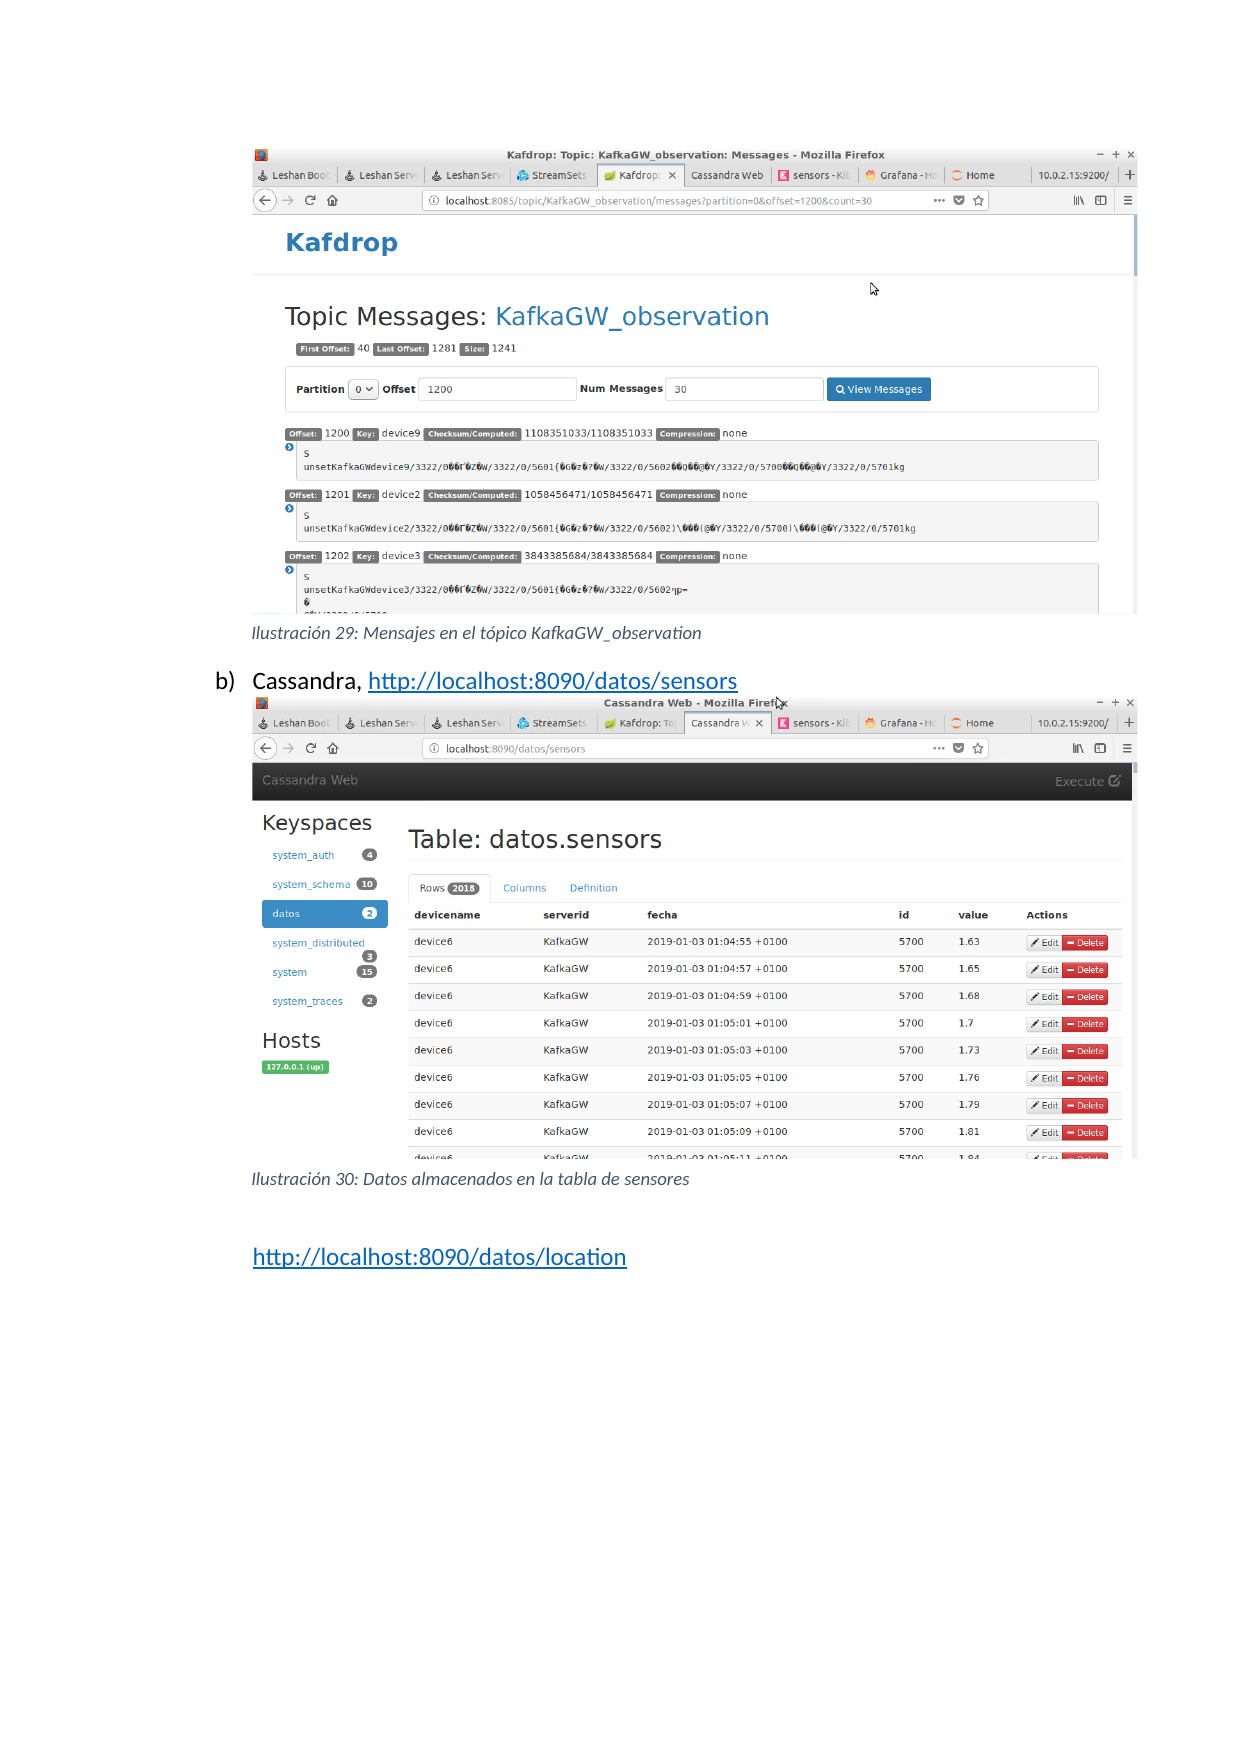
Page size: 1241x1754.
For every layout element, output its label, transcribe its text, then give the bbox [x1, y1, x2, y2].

list http://localhost:8090/datos/location [252, 1241, 1063, 1272]
picture [252, 147, 1138, 614]
picture [252, 695, 1138, 1159]
text Ilustración 29: Mensajes en el tópico KafkaGW_observation [251, 621, 1063, 644]
text Ilustración 30: Datos almacenados en la tabla de sensores [251, 1167, 1063, 1190]
list Cassandra, http://localhost:8090/datos/sensors [215, 665, 1063, 696]
